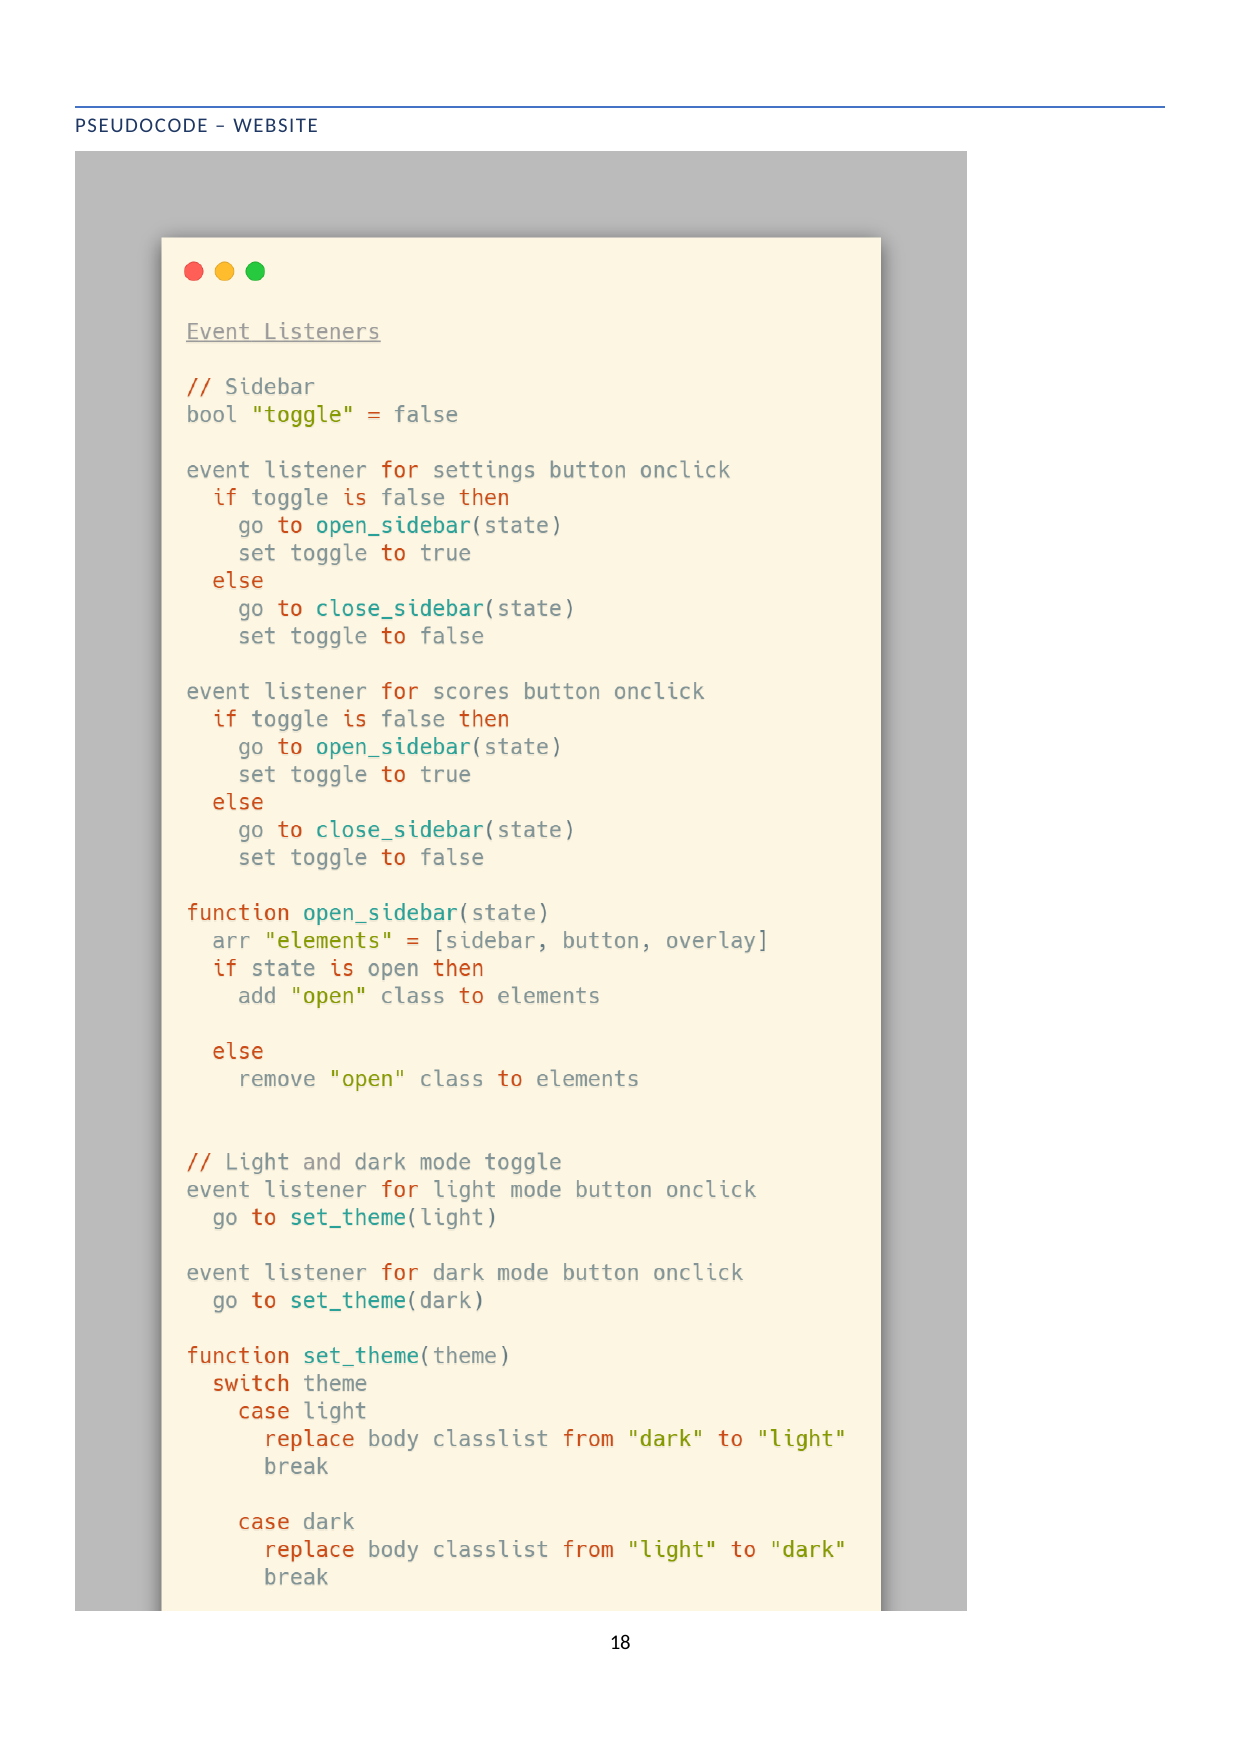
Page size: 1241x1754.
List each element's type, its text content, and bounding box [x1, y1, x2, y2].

picture [75, 151, 967, 1611]
subtitle Pseudocode – Website [75, 108, 1165, 137]
